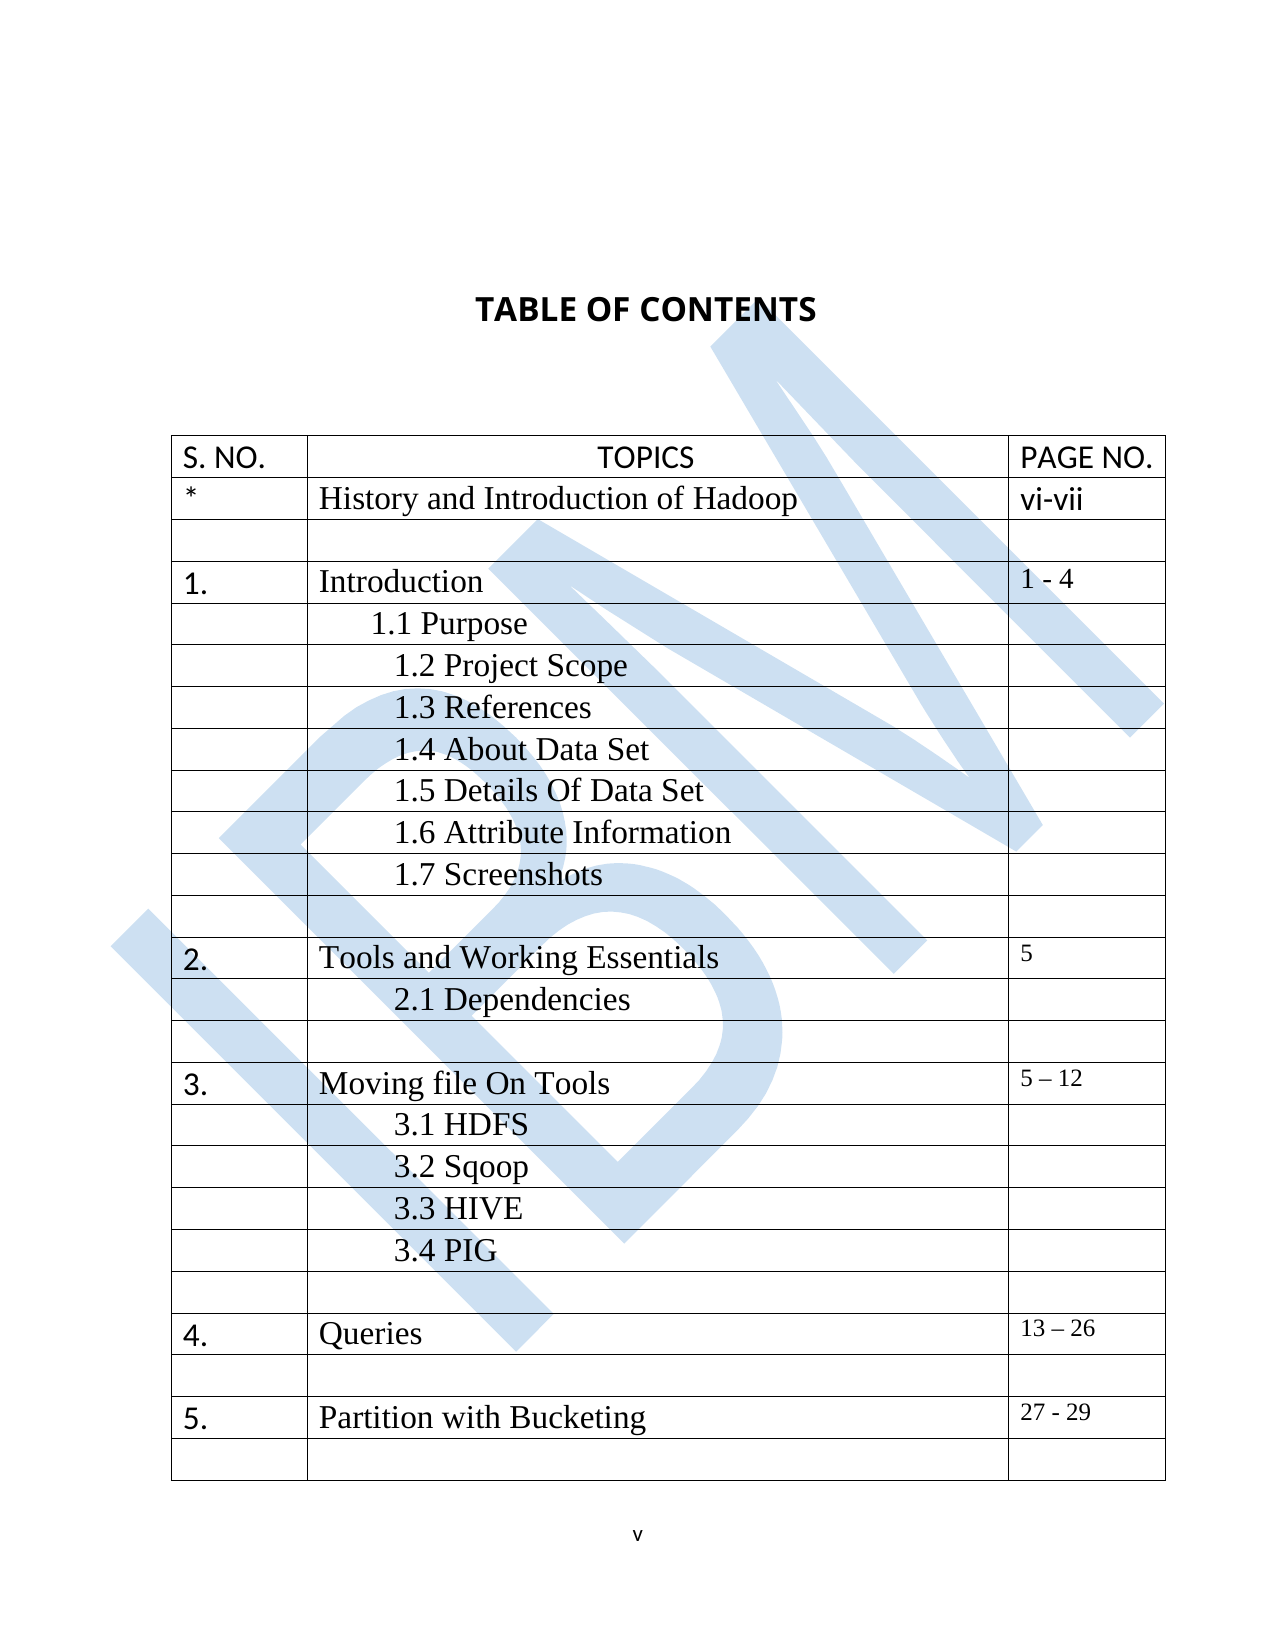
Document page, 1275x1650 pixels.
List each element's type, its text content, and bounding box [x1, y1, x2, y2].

table_header PAGE NO. [1009, 436, 1165, 477]
table_cell 1.3 References [308, 687, 1008, 728]
table_cell [172, 1021, 307, 1062]
table_cell 1. [172, 562, 307, 602]
table_cell [1009, 812, 1165, 853]
table_cell [172, 812, 307, 853]
table_cell [172, 1105, 307, 1145]
table_cell [308, 1439, 1008, 1479]
table_cell Moving file On Tools [308, 1063, 1008, 1104]
table_cell History and Introduction of Hadoop [308, 478, 1008, 519]
table_cell [1009, 729, 1165, 769]
table_cell 1.2 Project Scope [308, 645, 1008, 686]
table_cell [1009, 604, 1165, 644]
table_cell [1009, 645, 1165, 686]
table_cell 13 – 26 [1009, 1314, 1165, 1354]
table_cell [172, 854, 307, 895]
table_cell * [172, 478, 307, 519]
table_cell [172, 771, 307, 811]
table_cell [1009, 1355, 1165, 1396]
table_cell [308, 1355, 1008, 1396]
table_cell Introduction [308, 562, 1008, 602]
table_cell 5 [1009, 938, 1165, 978]
table_cell 3.4 PIG [308, 1230, 1008, 1271]
table_cell 3.3 HIVE [308, 1188, 1008, 1229]
table_cell [1009, 854, 1165, 895]
table_cell 1.7 Screenshots [308, 854, 1008, 895]
table_cell 2.1 Dependencies [308, 979, 1008, 1020]
table_cell [1009, 1439, 1165, 1479]
table_cell 4. [172, 1314, 307, 1354]
table_cell 2. [172, 938, 307, 978]
table_cell [308, 1272, 1008, 1312]
table_cell vi-vii [1009, 478, 1165, 519]
table_cell Partition with Bucketing [308, 1397, 1008, 1438]
table_cell [172, 520, 307, 561]
table_cell [172, 1230, 307, 1271]
table_cell [172, 1439, 307, 1479]
table_cell [172, 1272, 307, 1312]
table_cell [172, 729, 307, 769]
table_cell [1009, 771, 1165, 811]
table_header TOPICS [308, 436, 1008, 477]
table_cell [172, 896, 307, 937]
table_header S. NO. [172, 436, 307, 477]
table_cell Tools and Working Essentials [308, 938, 1008, 978]
table_cell [172, 687, 307, 728]
table_cell 1 - 4 [1009, 562, 1165, 602]
table_cell [308, 1021, 1008, 1062]
table_cell [172, 645, 307, 686]
table_cell [172, 1146, 307, 1187]
table_cell [1009, 896, 1165, 937]
table_cell [1009, 1146, 1165, 1187]
table_cell Queries [308, 1314, 1008, 1354]
table_cell [1009, 1272, 1165, 1312]
table_cell [308, 520, 1008, 561]
table_cell 27 - 29 [1009, 1397, 1165, 1438]
table_cell [1009, 1021, 1165, 1062]
table_cell [172, 1188, 307, 1229]
table_cell 3.2 Sqoop [308, 1146, 1008, 1187]
table_cell [172, 979, 307, 1020]
table_cell [1009, 687, 1165, 728]
text TABLE OF CONTENTS [150, 286, 1125, 332]
table_cell 3. [172, 1063, 307, 1104]
table_cell [1009, 1230, 1165, 1271]
table_cell [172, 1355, 307, 1396]
table_cell 1.4 About Data Set [308, 729, 1008, 769]
table_cell [1009, 520, 1165, 561]
table_cell [1009, 1188, 1165, 1229]
table_cell [1009, 1105, 1165, 1145]
table_cell [172, 604, 307, 644]
table_cell [308, 896, 1008, 937]
table_cell 5 – 12 [1009, 1063, 1165, 1104]
table_cell 1.5 Details Of Data Set [308, 771, 1008, 811]
table_cell [1009, 979, 1165, 1020]
table_cell 1.6 Attribute Information [308, 812, 1008, 853]
table_cell 5. [172, 1397, 307, 1438]
table_cell 3.1 HDFS [308, 1105, 1008, 1145]
table_cell 1.1 Purpose [308, 604, 1008, 644]
